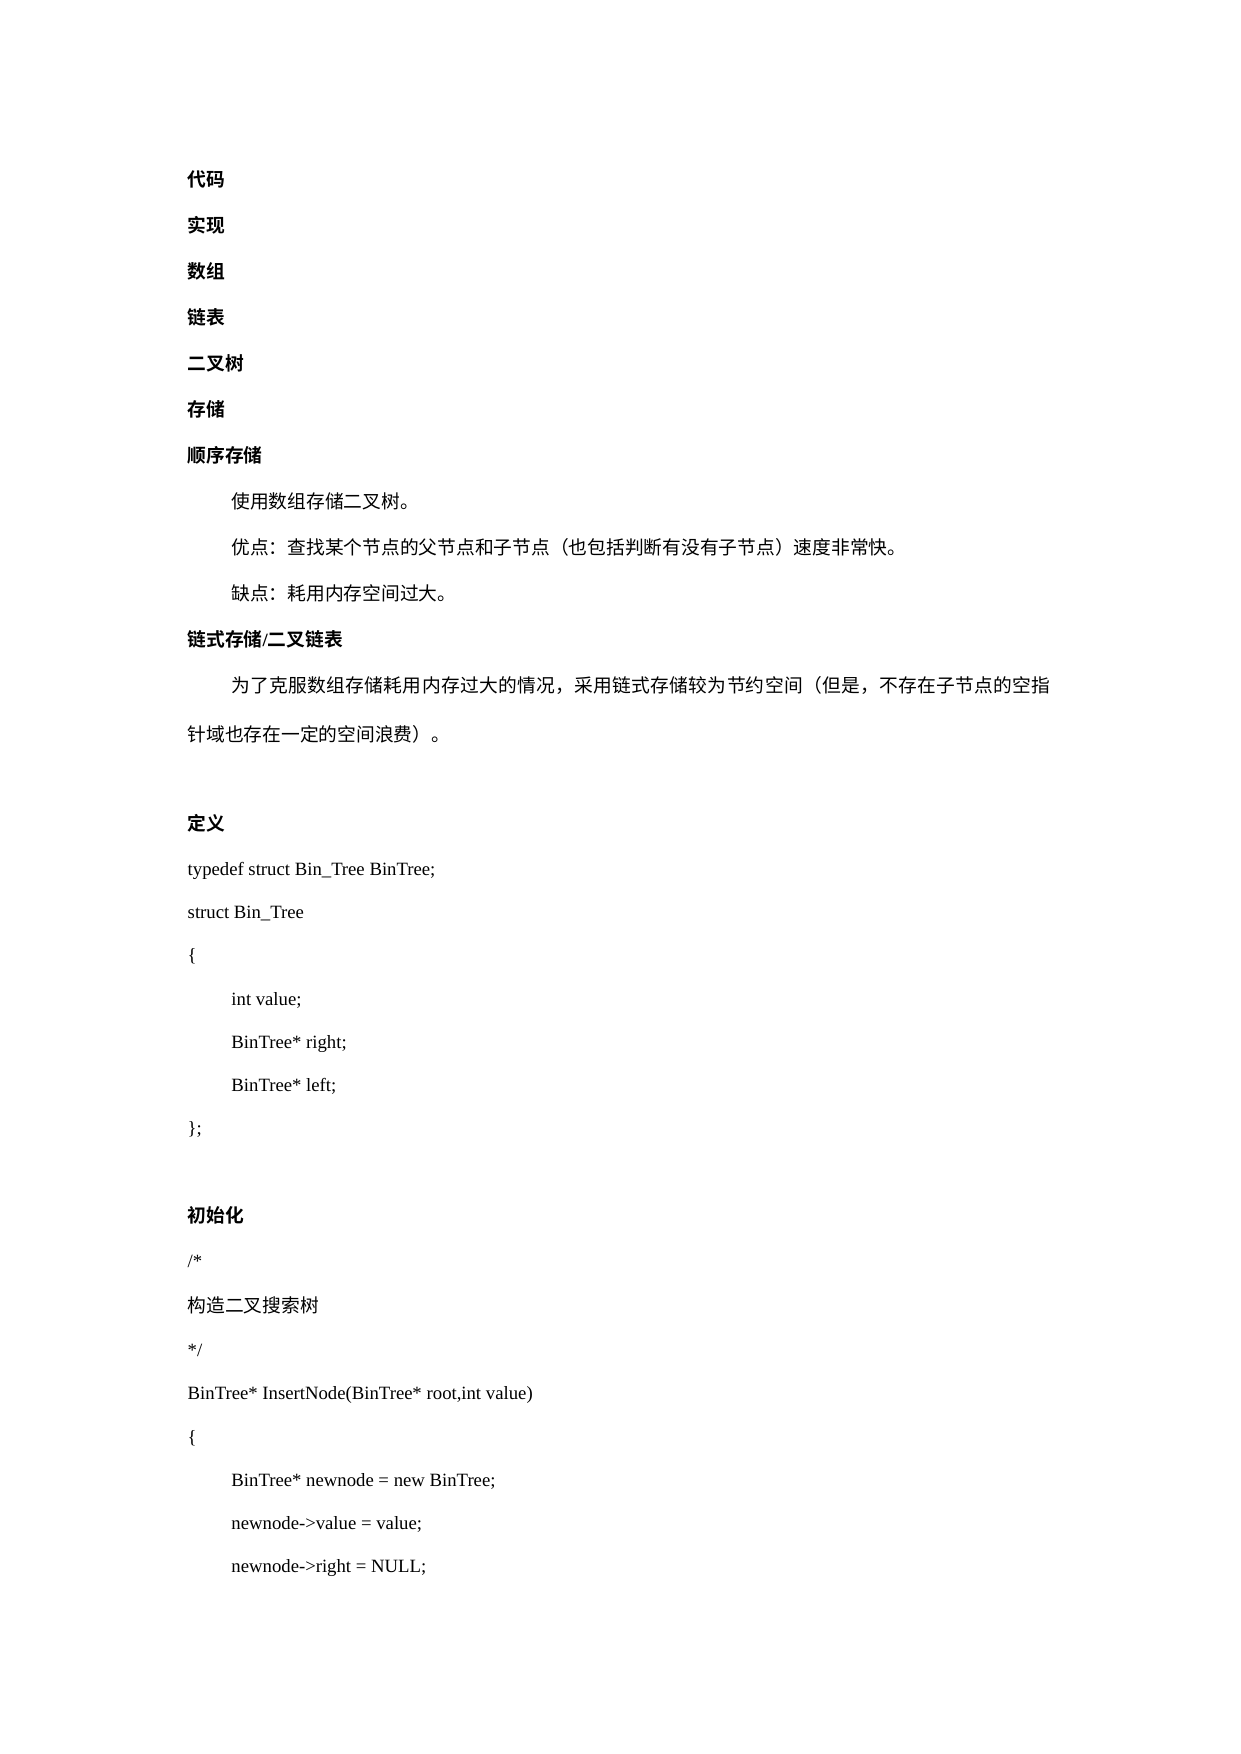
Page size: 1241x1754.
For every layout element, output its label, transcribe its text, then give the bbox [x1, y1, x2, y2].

subtitle 存储 [187, 392, 1053, 425]
subtitle 初始化 [187, 1198, 1053, 1231]
text */ [187, 1334, 1053, 1366]
subtitle 顺序存储 [187, 438, 1053, 471]
text BinTree* right; [187, 1025, 1053, 1058]
text BinTree* newnode = new BinTree; [187, 1463, 1053, 1496]
text 优点：查找某个节点的父节点和子节点（也包括判断有没有子节点）速度非常快。 [187, 530, 1053, 563]
text typedef struct Bin_Tree BinTree; [187, 852, 1053, 885]
text 使用数组存储二叉树。 [187, 484, 1053, 517]
subtitle 定义 [187, 806, 1053, 839]
text 缺点：耗用内存空间过大。 [187, 576, 1053, 609]
subtitle 二叉树 [187, 346, 1053, 379]
text newnode->right = NULL; [187, 1550, 1053, 1582]
text newnode->value = value; [187, 1507, 1053, 1539]
subtitle 数组 [187, 254, 1053, 287]
subtitle 实现 [187, 208, 1053, 241]
text { [187, 939, 1053, 971]
text }; [187, 1112, 1053, 1144]
subtitle 代码 [187, 162, 1053, 194]
text { [187, 1420, 1053, 1453]
text /* [187, 1244, 1053, 1277]
subtitle 链表 [187, 300, 1053, 333]
text BinTree* left; [187, 1069, 1053, 1101]
text struct Bin_Tree [187, 896, 1053, 928]
subtitle 链式存储/二叉链表 [187, 622, 1053, 655]
text 构造二叉搜索树 [187, 1288, 1053, 1320]
text BinTree* InsertNode(BinTree* root,int value) [187, 1377, 1053, 1409]
text 为了克服数组存储耗用内存过大的情况，采用链式存储较为节约空间（但是，不存在子节点的空指针域也存在一定的空间浪费）。 [187, 668, 1053, 750]
text int value; [187, 982, 1053, 1015]
